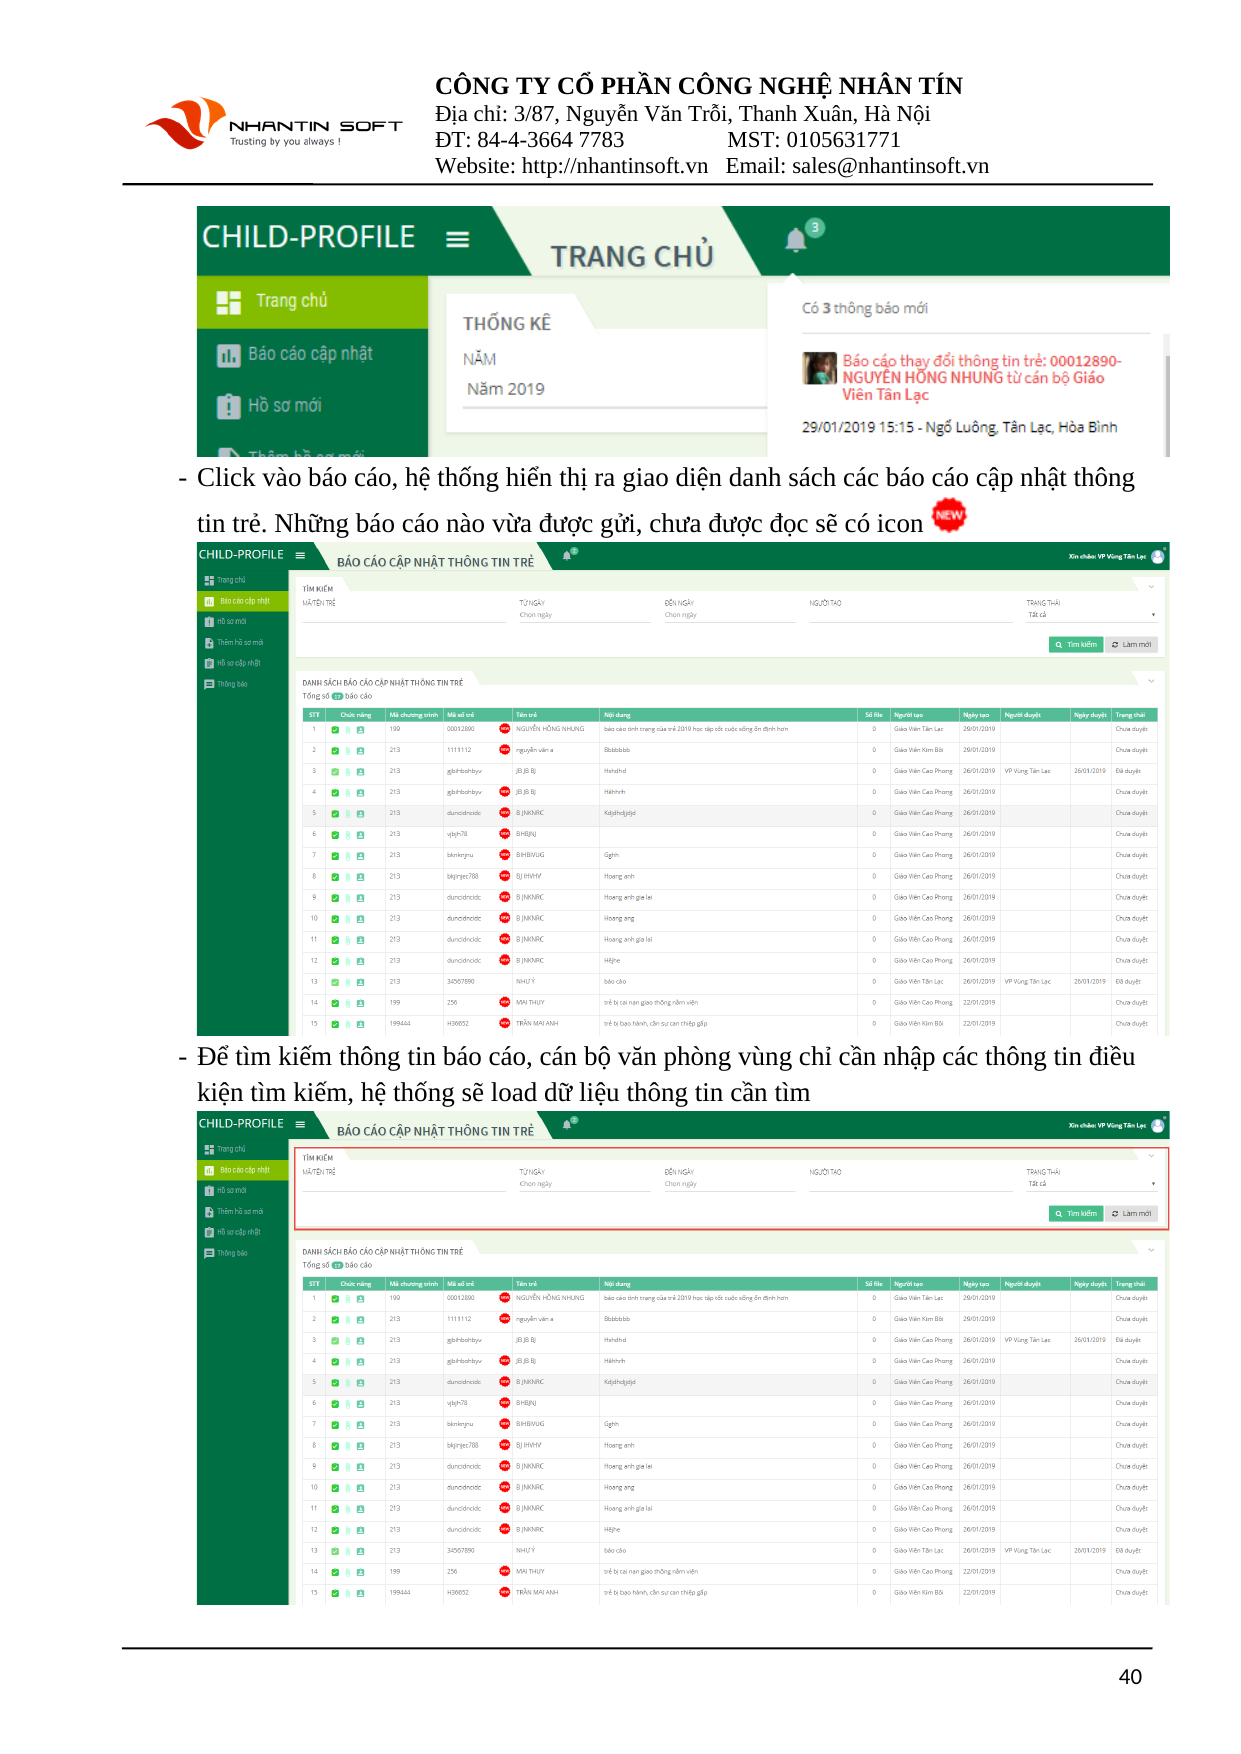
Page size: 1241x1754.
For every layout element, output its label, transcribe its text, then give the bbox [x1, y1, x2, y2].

picture [196, 542, 1170, 1036]
picture [133, 70, 413, 176]
list Click vào báo cáo, hệ thống hiển thị ra giao diện danh sách các báo cáo cập nhật thông tin trẻ. Những báo cáo nào vừa được gửi, chưa được đọc sẽ có icon [178, 461, 1153, 538]
picture [196, 206, 1170, 457]
picture [931, 496, 969, 533]
picture [196, 1111, 1170, 1605]
list Để tìm kiếm thông tin báo cáo, cán bộ văn phòng vùng chỉ cần nhập các thông tin điều kiện tìm kiếm, hệ thống sẽ load dữ liệu thông tin cần tìm [178, 1040, 1153, 1107]
